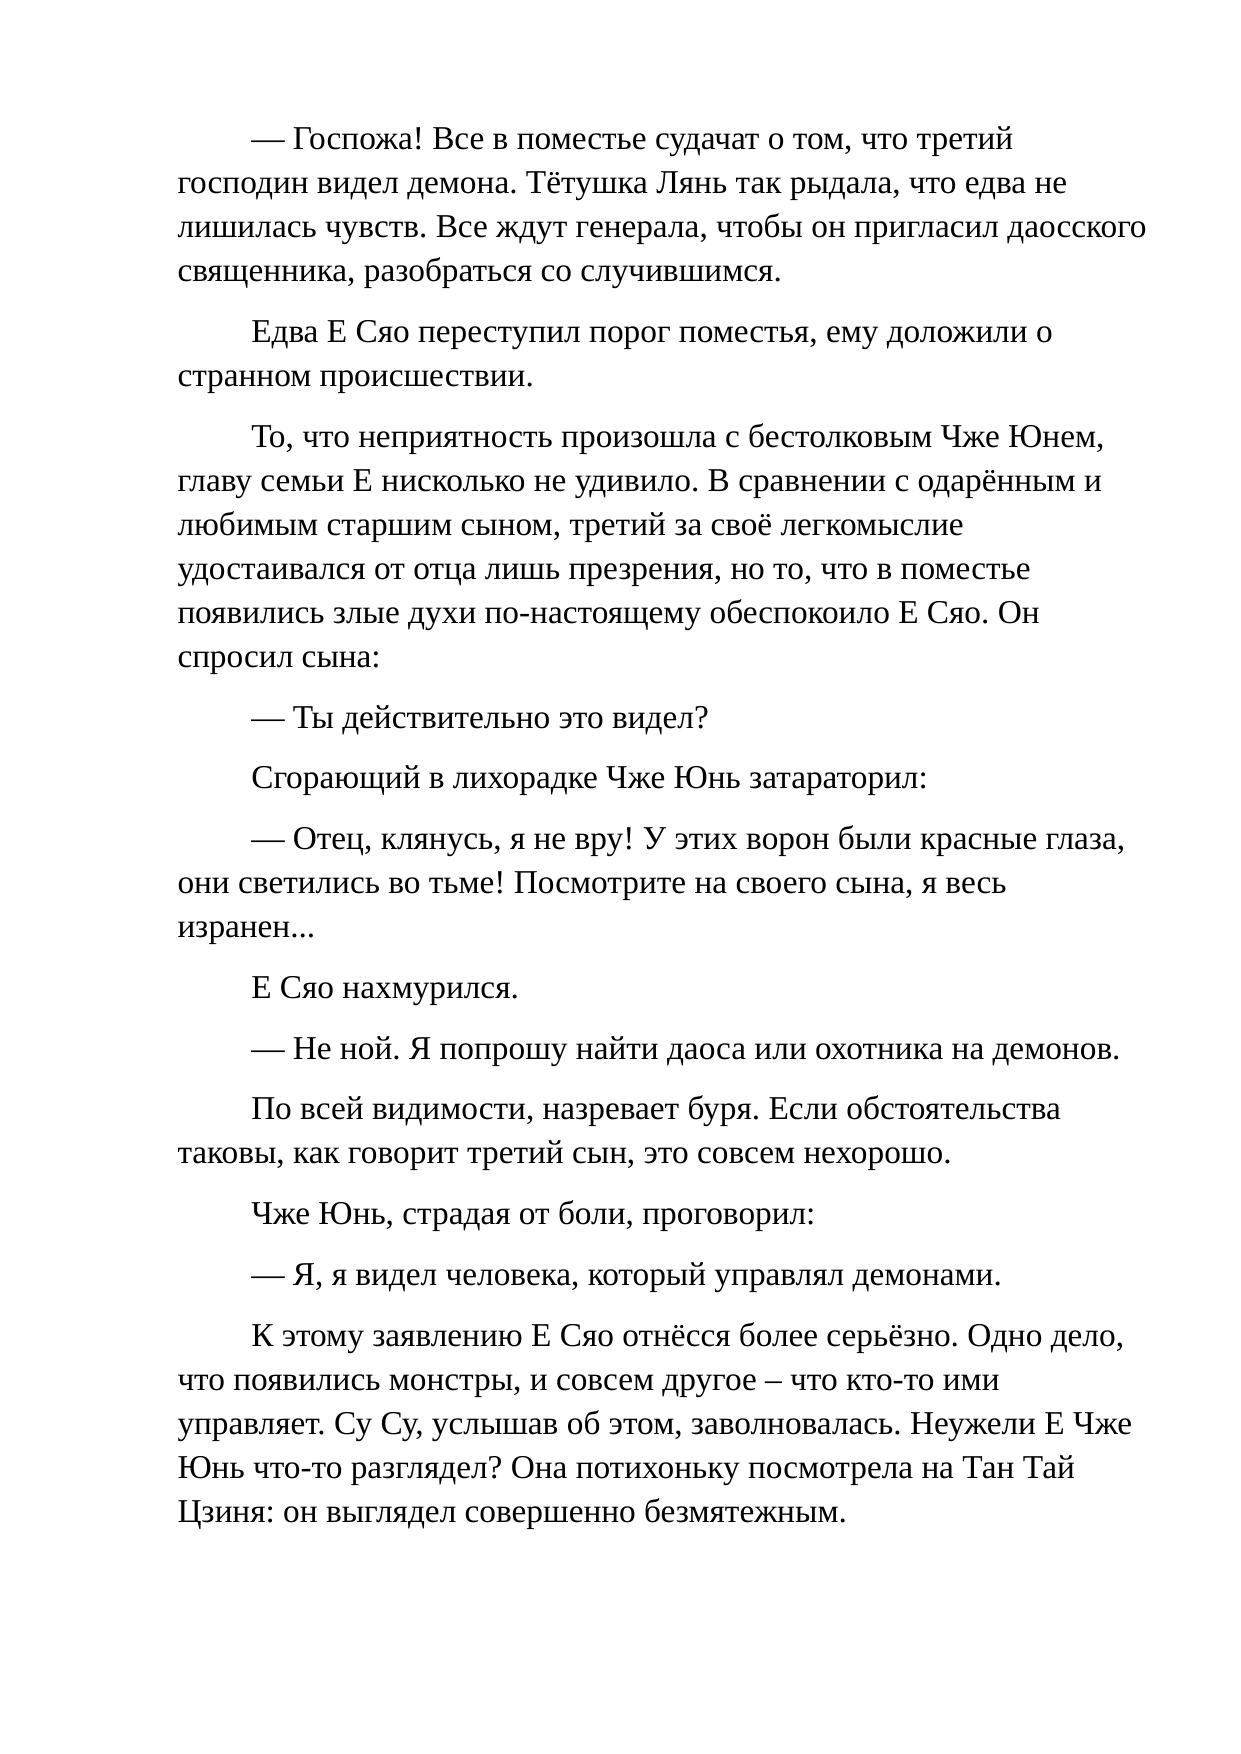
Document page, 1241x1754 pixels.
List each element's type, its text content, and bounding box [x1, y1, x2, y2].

text — Ты действительно это видел? [177, 697, 1152, 735]
text То, что неприятность произошла с бестолковым Чже Юнем, главу семьи Е нисколько не удивило. В сравнении с одарённым и любимым старшим сыном, третий за своё легкомыслие удостаивался от отца лишь презрения, но то, что в поместье появились злые духи по-настоящему обеспокоило Е Сяо. Он спросил сына: [177, 416, 1152, 674]
text Едва Е Сяо переступил порог поместья, ему доложили о странном происшествии. [177, 311, 1152, 393]
text — Не ной. Я попрошу найти даоса или охотника на демонов. [177, 1028, 1152, 1066]
text По всей видимости, назревает буря. Если обстоятельства таковы, как говорит третий сын, это совсем нехорошо. [177, 1089, 1152, 1171]
text — Госпожа! Все в поместье судачат о том, что третий господин видел демона. Тётушка Лянь так рыдала, что едва не лишилась чувств. Все ждут генерала, чтобы он пригласил даосского священника, разобраться со случившимся. [177, 118, 1152, 289]
text — Я, я видел человека, который управлял демонами. [177, 1254, 1152, 1292]
text — Отец, клянусь, я не вру! У этих ворон были красные глаза, они светились во тьме! Посмотрите на своего сына, я весь изранен... [177, 818, 1152, 945]
text К этому заявлению Е Сяо отнёсся более серьёзно. Одно дело, что появились монстры, и совсем другое – что кто-то ими управляет. Су Су, услышав об этом, заволновалась. Неужели Е Чже Юнь что-то разглядел? Она потихоньку посмотрела на Тан Тай Цзиня: он выглядел совершенно безмятежным. [177, 1315, 1152, 1529]
text Е Сяо нахмурился. [177, 967, 1152, 1006]
text Сгорающий в лихорадке Чже Юнь затараторил: [177, 758, 1152, 796]
text Чже Юнь, страдая от боли, проговорил: [177, 1193, 1152, 1232]
